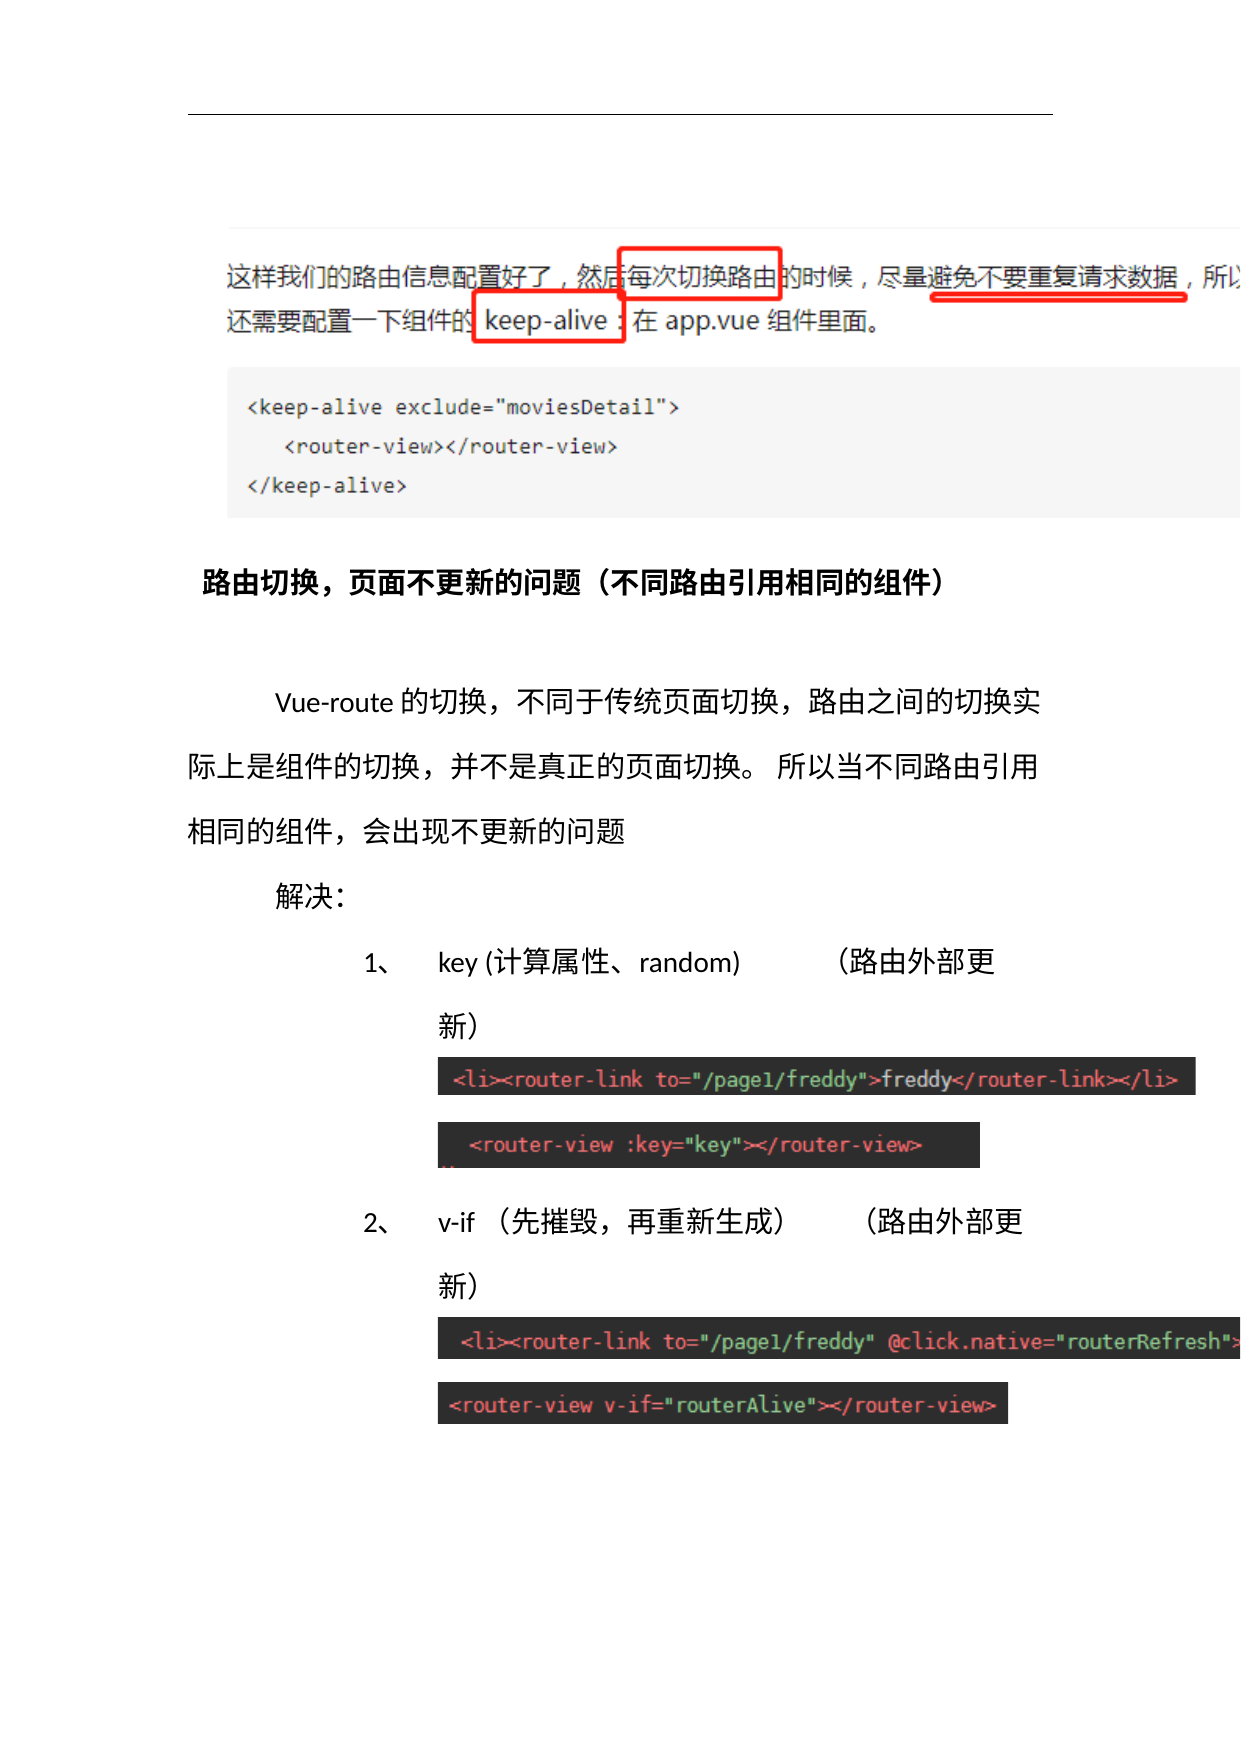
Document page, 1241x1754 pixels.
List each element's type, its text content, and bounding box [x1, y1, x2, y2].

picture [187, 227, 1241, 518]
subtitle 路由切换，页面不更新的问题（不同路由引用相同的组件） [187, 549, 1053, 614]
text Vue-route的切换，不同于传统页面切换，路由之间的切换实际上是组件的切换，并不是真正的页面切换。 所以当不同路由引用相同的组件，会出现不更新的问题 [187, 667, 1053, 862]
picture [437, 1122, 980, 1168]
picture [437, 1317, 1241, 1359]
list v-if （先摧毁，再重新生成） （路由外部更新） [363, 1187, 1053, 1317]
picture [437, 1382, 1009, 1424]
text 解决： [187, 862, 1053, 927]
picture [437, 1057, 1196, 1095]
list key (计算属性、random) （路由外部更新） [363, 927, 1053, 1057]
